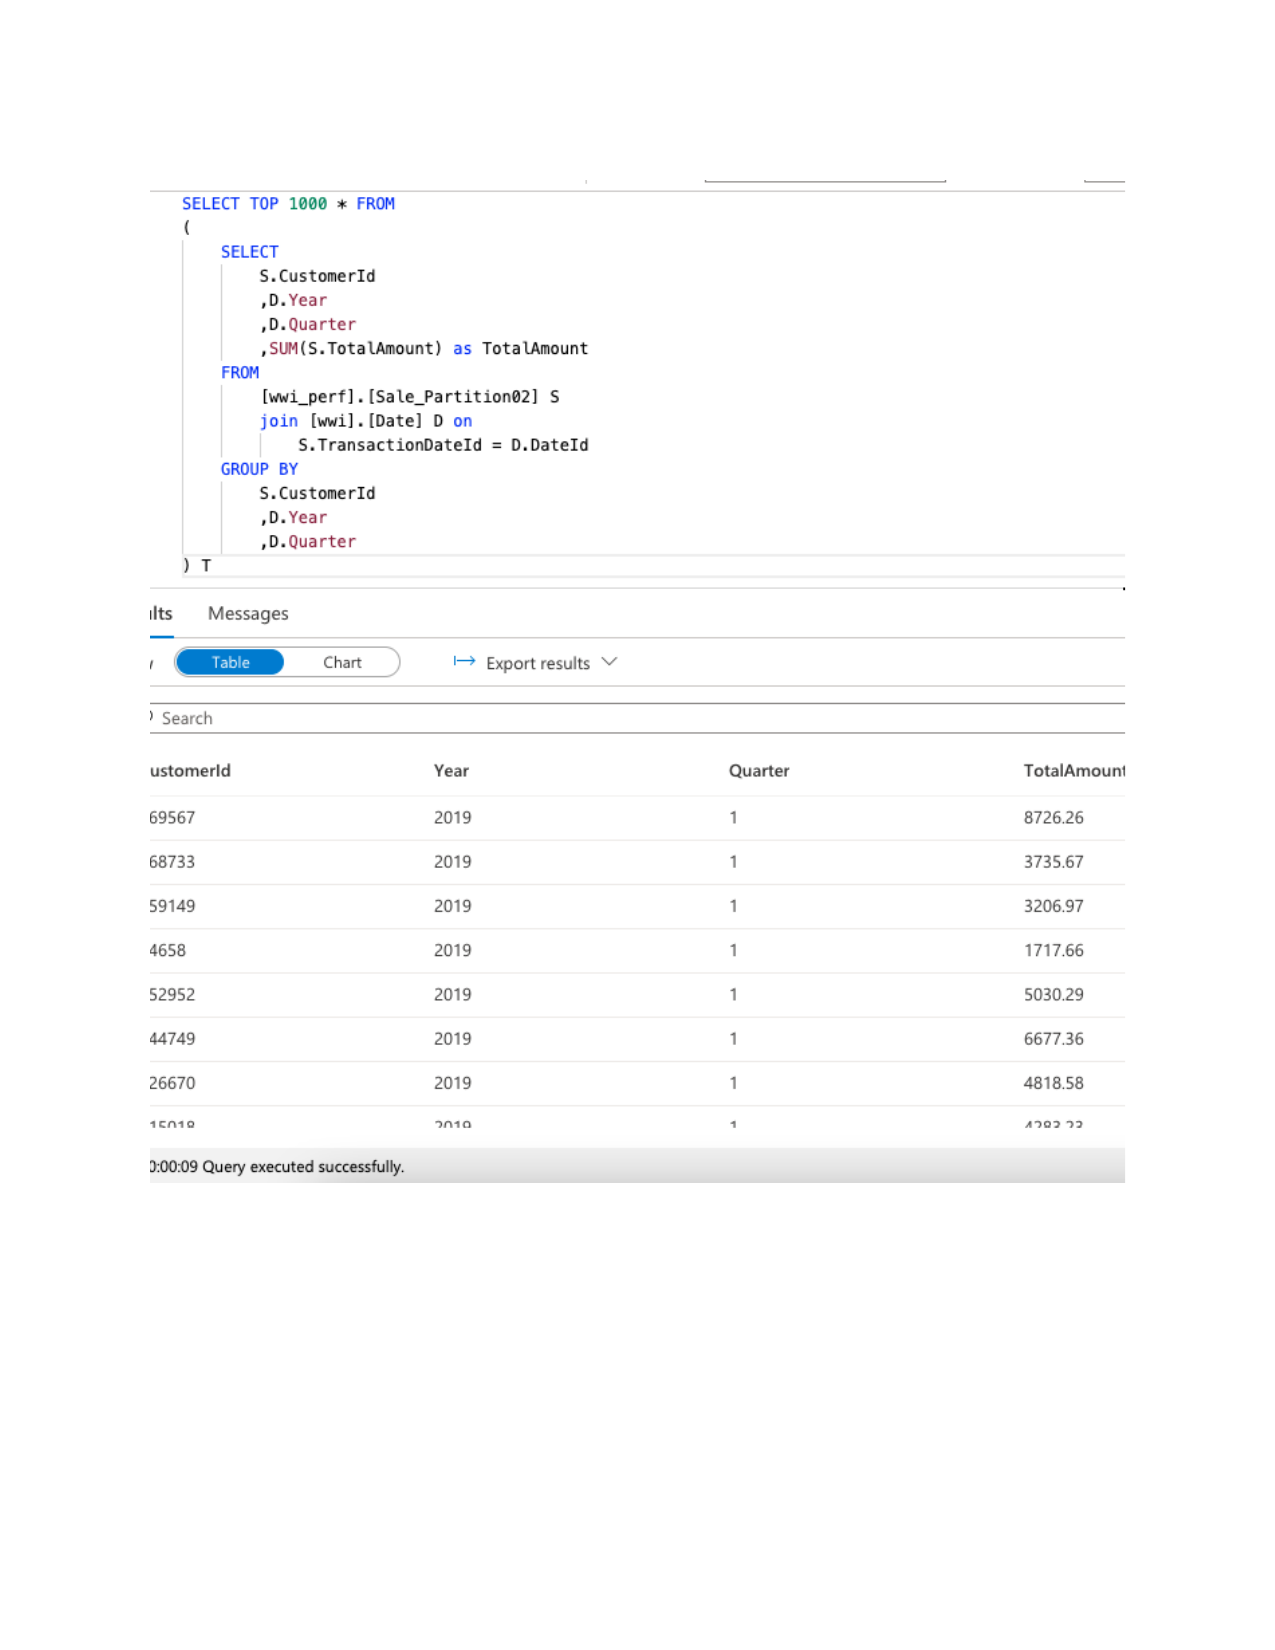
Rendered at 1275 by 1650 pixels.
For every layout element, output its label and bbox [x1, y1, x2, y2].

picture [150, 180, 1125, 1183]
